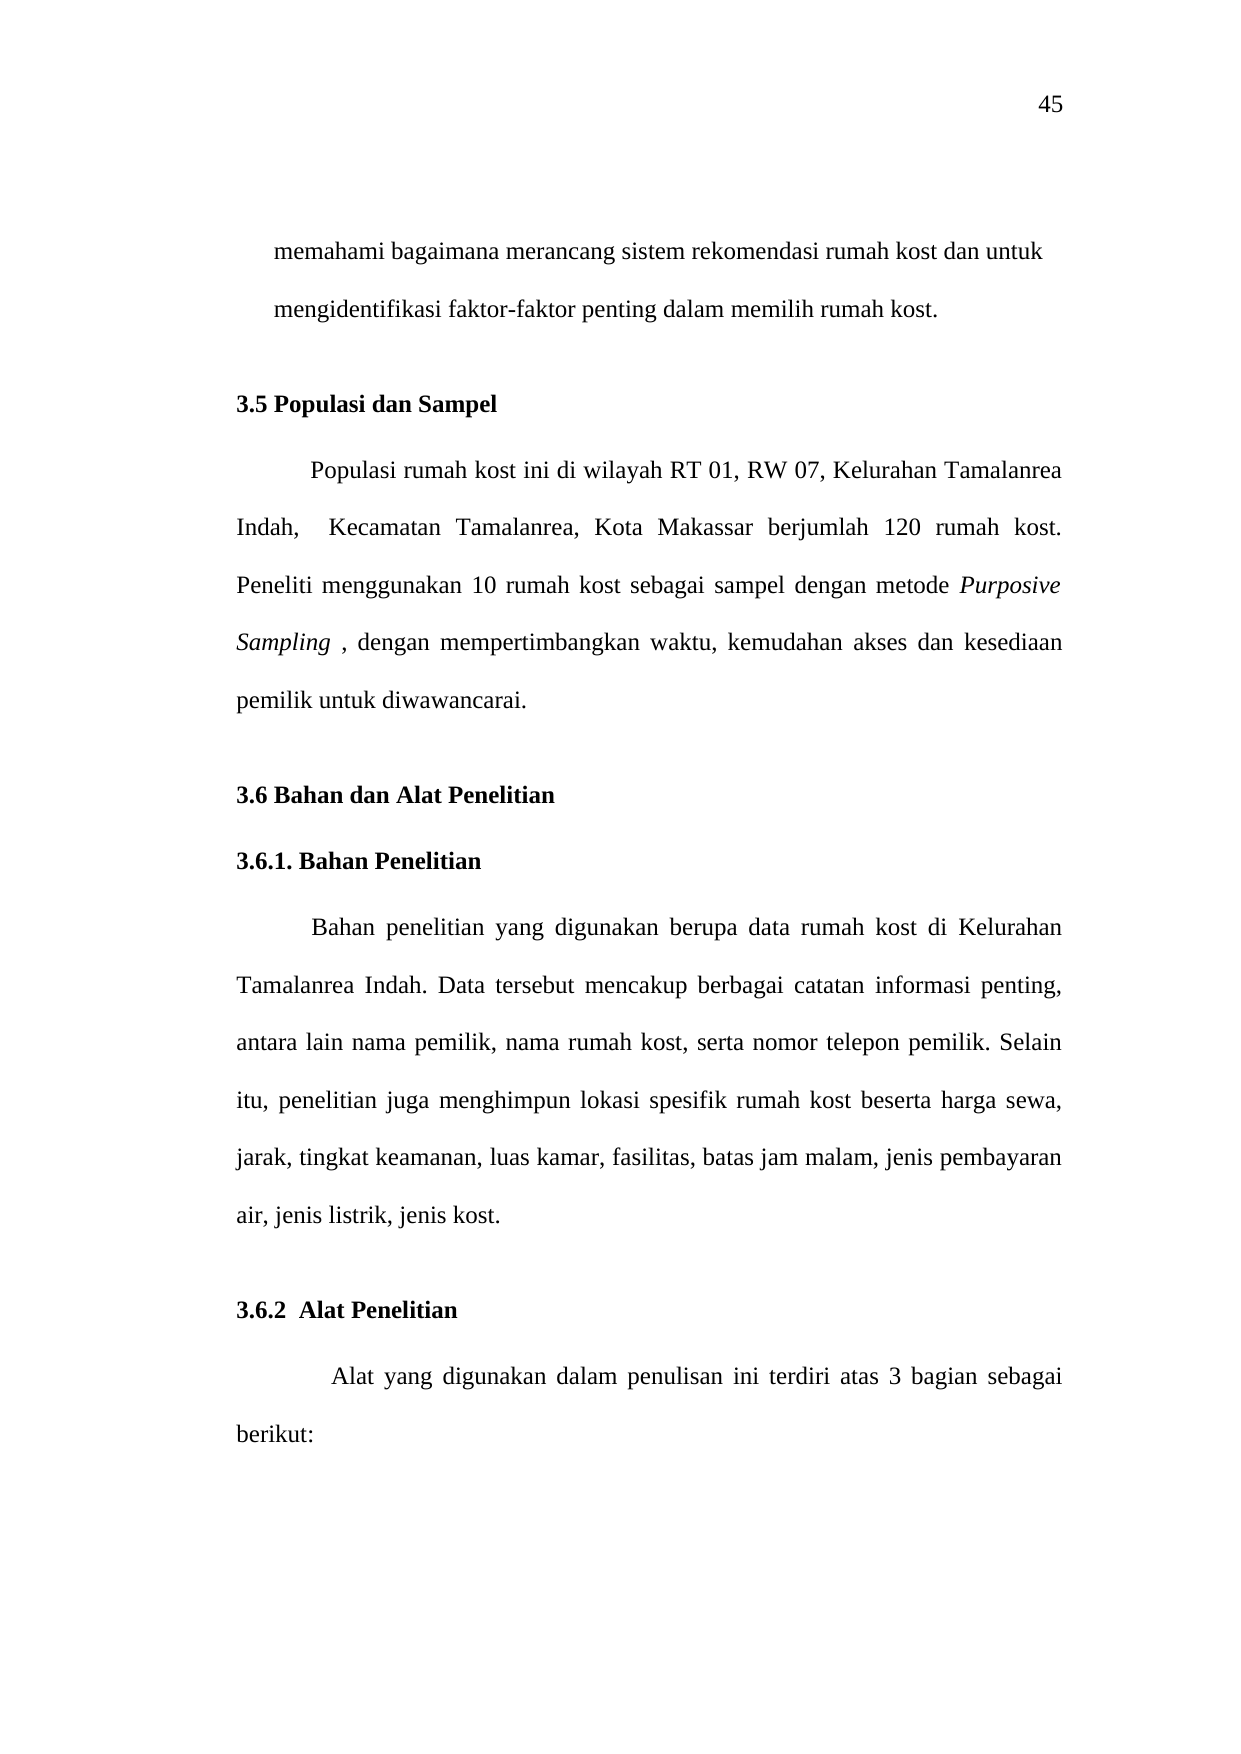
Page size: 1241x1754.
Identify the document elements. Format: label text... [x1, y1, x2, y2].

text Bahan penelitian yang digunakan berupa data rumah kost di Kelurahan Tamalanrea Indah. Data tersebut mencakup berbagai catatan informasi penting, antara lain nama pemilik, nama rumah kost, serta nomor telepon pemilik. Selain itu, penelitian juga menghimpun lokasi spesifik rumah kost beserta harga sewa, jarak, tingkat keamanan, luas kamar, fasilitas, batas jam malam, jenis pembayaran air, jenis listrik, jenis kost. [236, 912, 1063, 1229]
subtitle Bahan dan Alat Penelitian [236, 780, 1063, 809]
text 3.6.1. Bahan Penelitian [236, 846, 1063, 875]
text 3.6.2 Alat Penelitian [236, 1295, 1063, 1324]
text Populasi rumah kost ini di wilayah RT 01, RW 07, Kelurahan Tamalanrea Indah, Kecamatan Tamalanrea, Kota Makassar berjumlah 120 rumah kost. Peneliti menggunakan 10 rumah kost sebagai sampel dengan metode Purposive Sampling , dengan mempertimbangkan waktu, kemudahan akses dan kesediaan pemilik untuk diwawancarai. [236, 455, 1063, 714]
subtitle Populasi dan Sampel [236, 389, 1063, 417]
text Alat yang digunakan dalam penulisan ini terdiri atas 3 bagian sebagai berikut: [236, 1361, 1063, 1447]
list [274, 236, 1063, 322]
